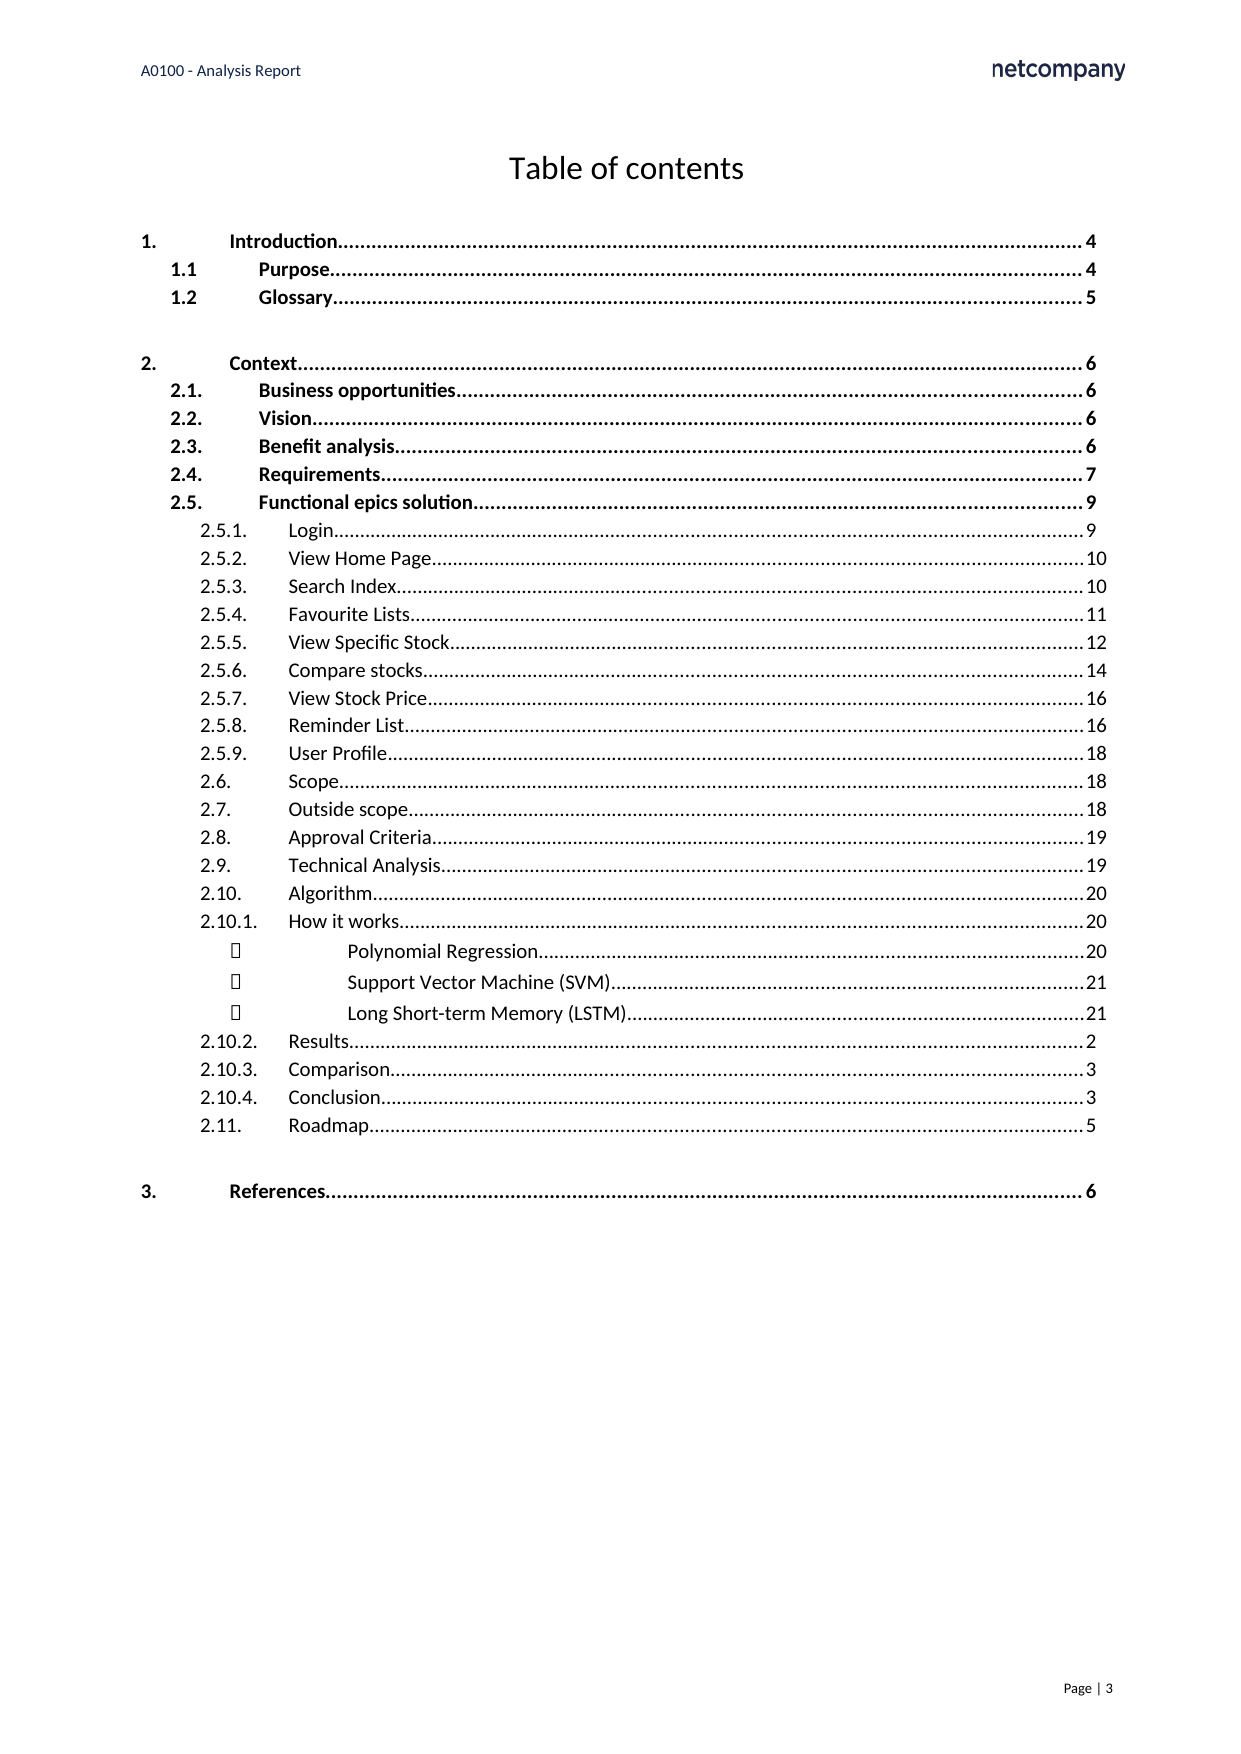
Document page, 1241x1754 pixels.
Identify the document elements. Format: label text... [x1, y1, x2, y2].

picture [992, 60, 1125, 81]
text Table of contents [141, 147, 1113, 188]
